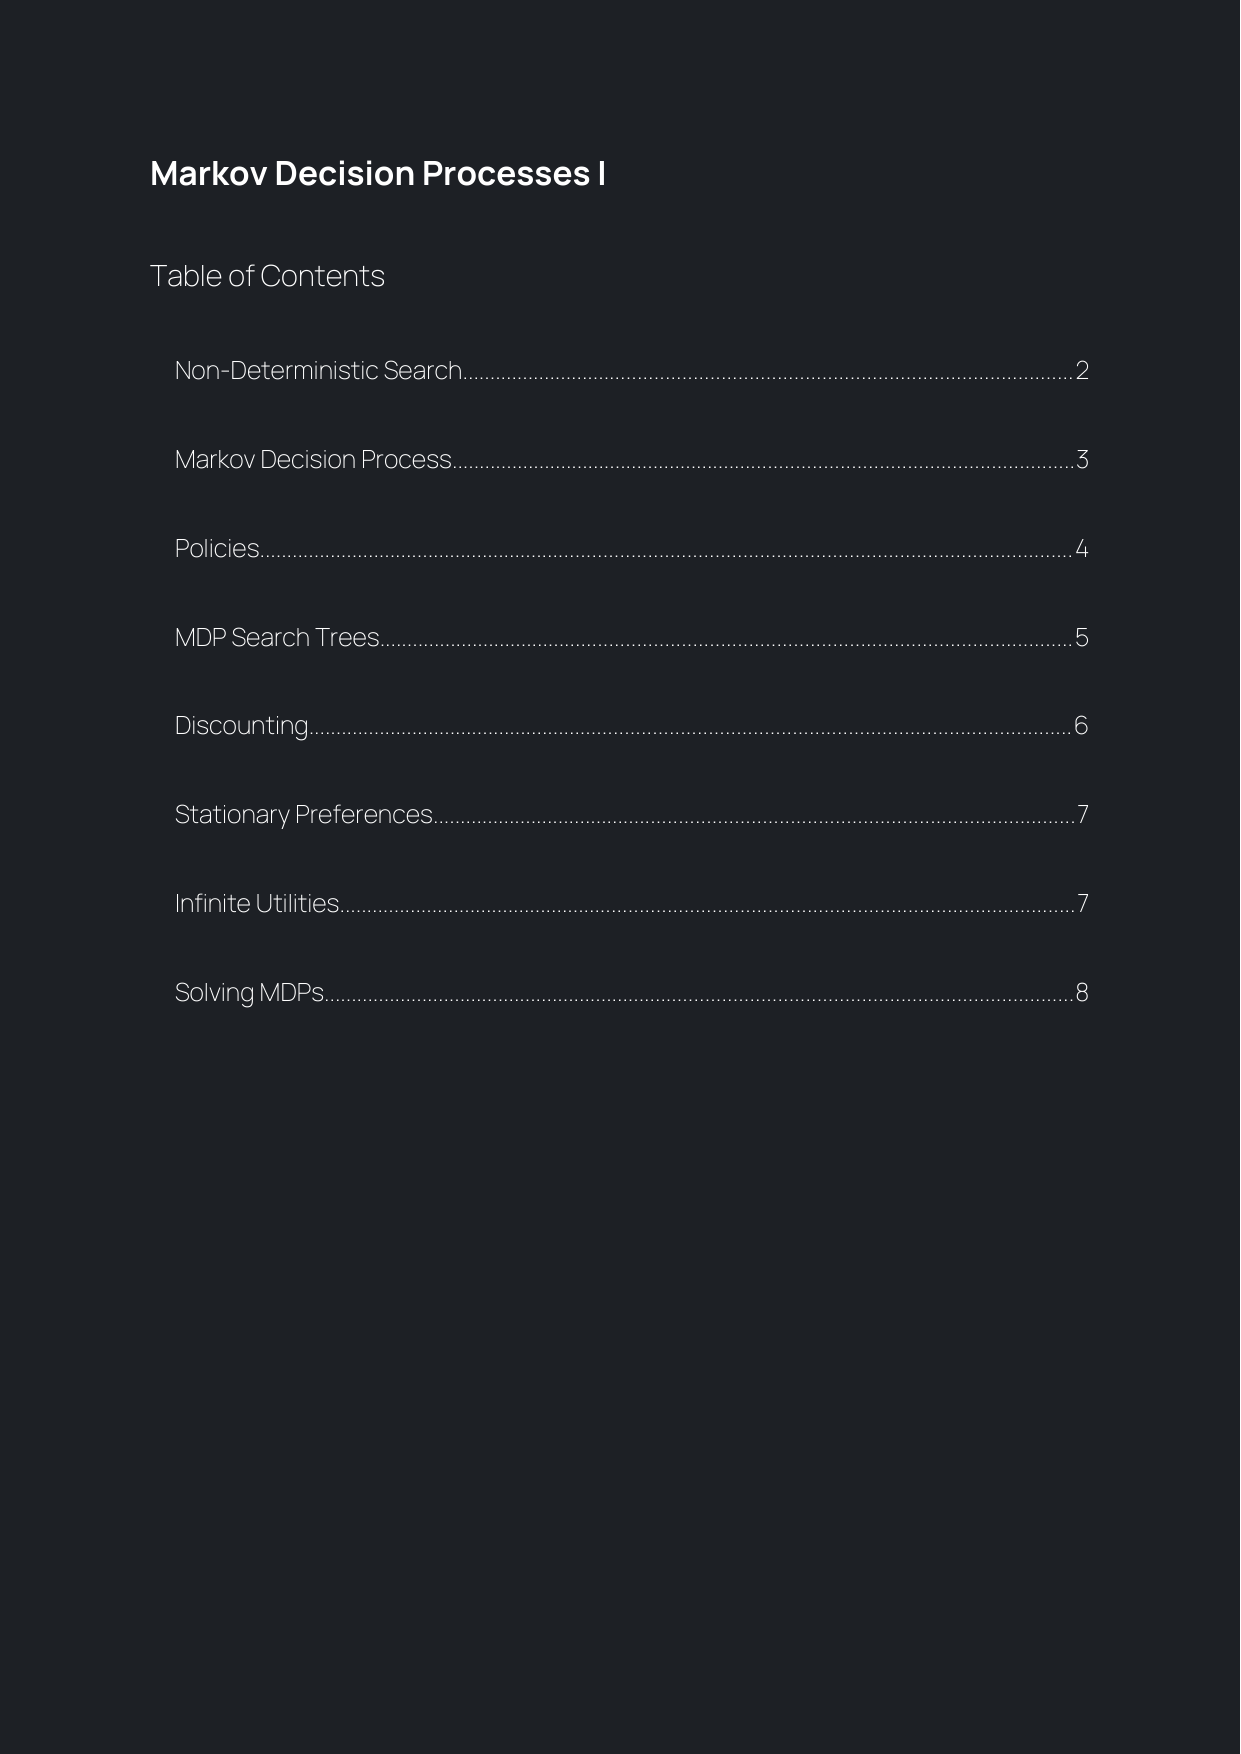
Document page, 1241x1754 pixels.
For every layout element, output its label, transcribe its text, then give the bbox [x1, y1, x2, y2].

title Markov Decision Processes I [150, 150, 1090, 196]
